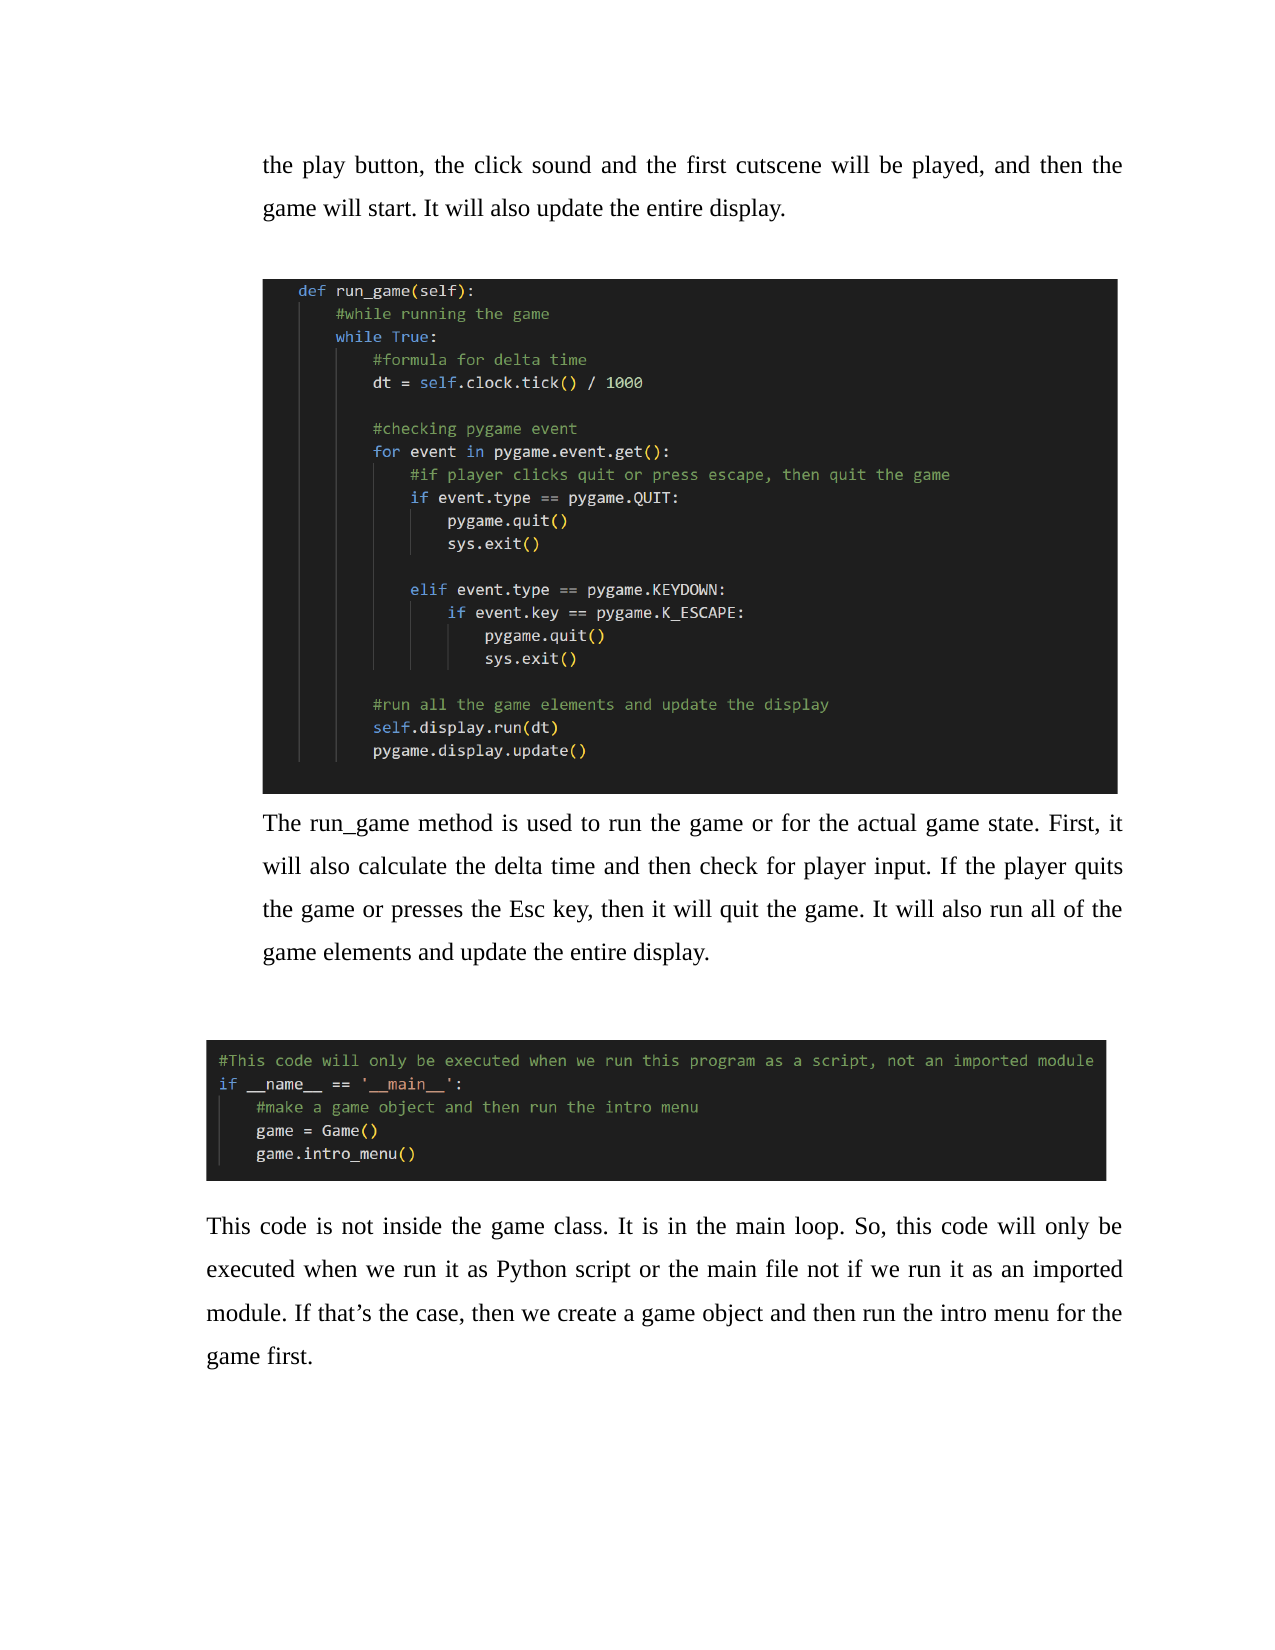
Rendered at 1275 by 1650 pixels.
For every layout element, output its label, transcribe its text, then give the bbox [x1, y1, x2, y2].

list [262, 150, 1125, 222]
picture [262, 279, 1118, 794]
picture [206, 1040, 1107, 1181]
text This code is not inside the game class. It is in the main loop. So, this code will only be executed when we run it as Python script or the main file not if we run it as an imported module. If that’s the case, then we create a game object and then run the intro menu for the game first. [206, 1211, 1125, 1369]
list The run_game method is used to run the game or for the actual game state. First, it will also calculate the delta time and then check for player input. If the player quits the game or presses the Esc key, then it will quit the game. It will also run all of the game elements and update the entire display. [262, 808, 1125, 966]
